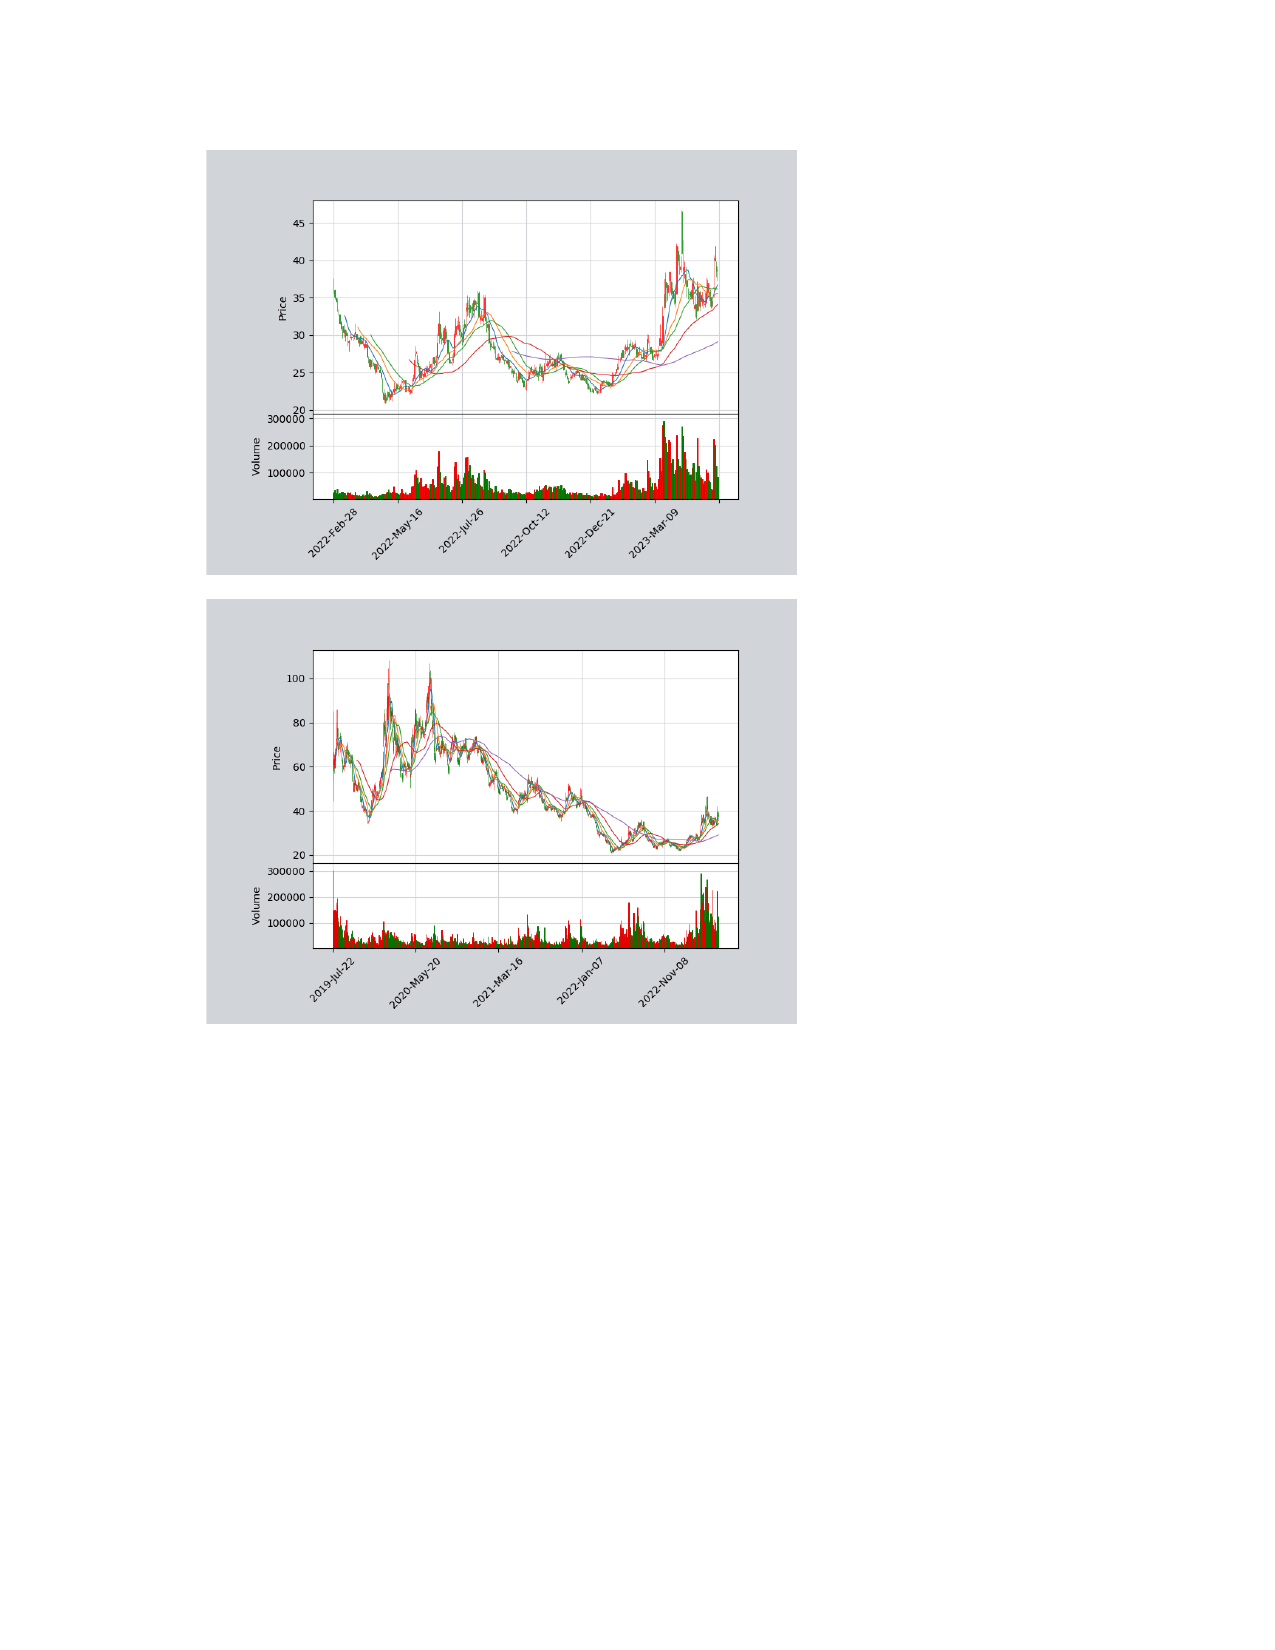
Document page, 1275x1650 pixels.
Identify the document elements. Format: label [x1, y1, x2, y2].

picture [206, 150, 797, 575]
picture [206, 599, 797, 1024]
